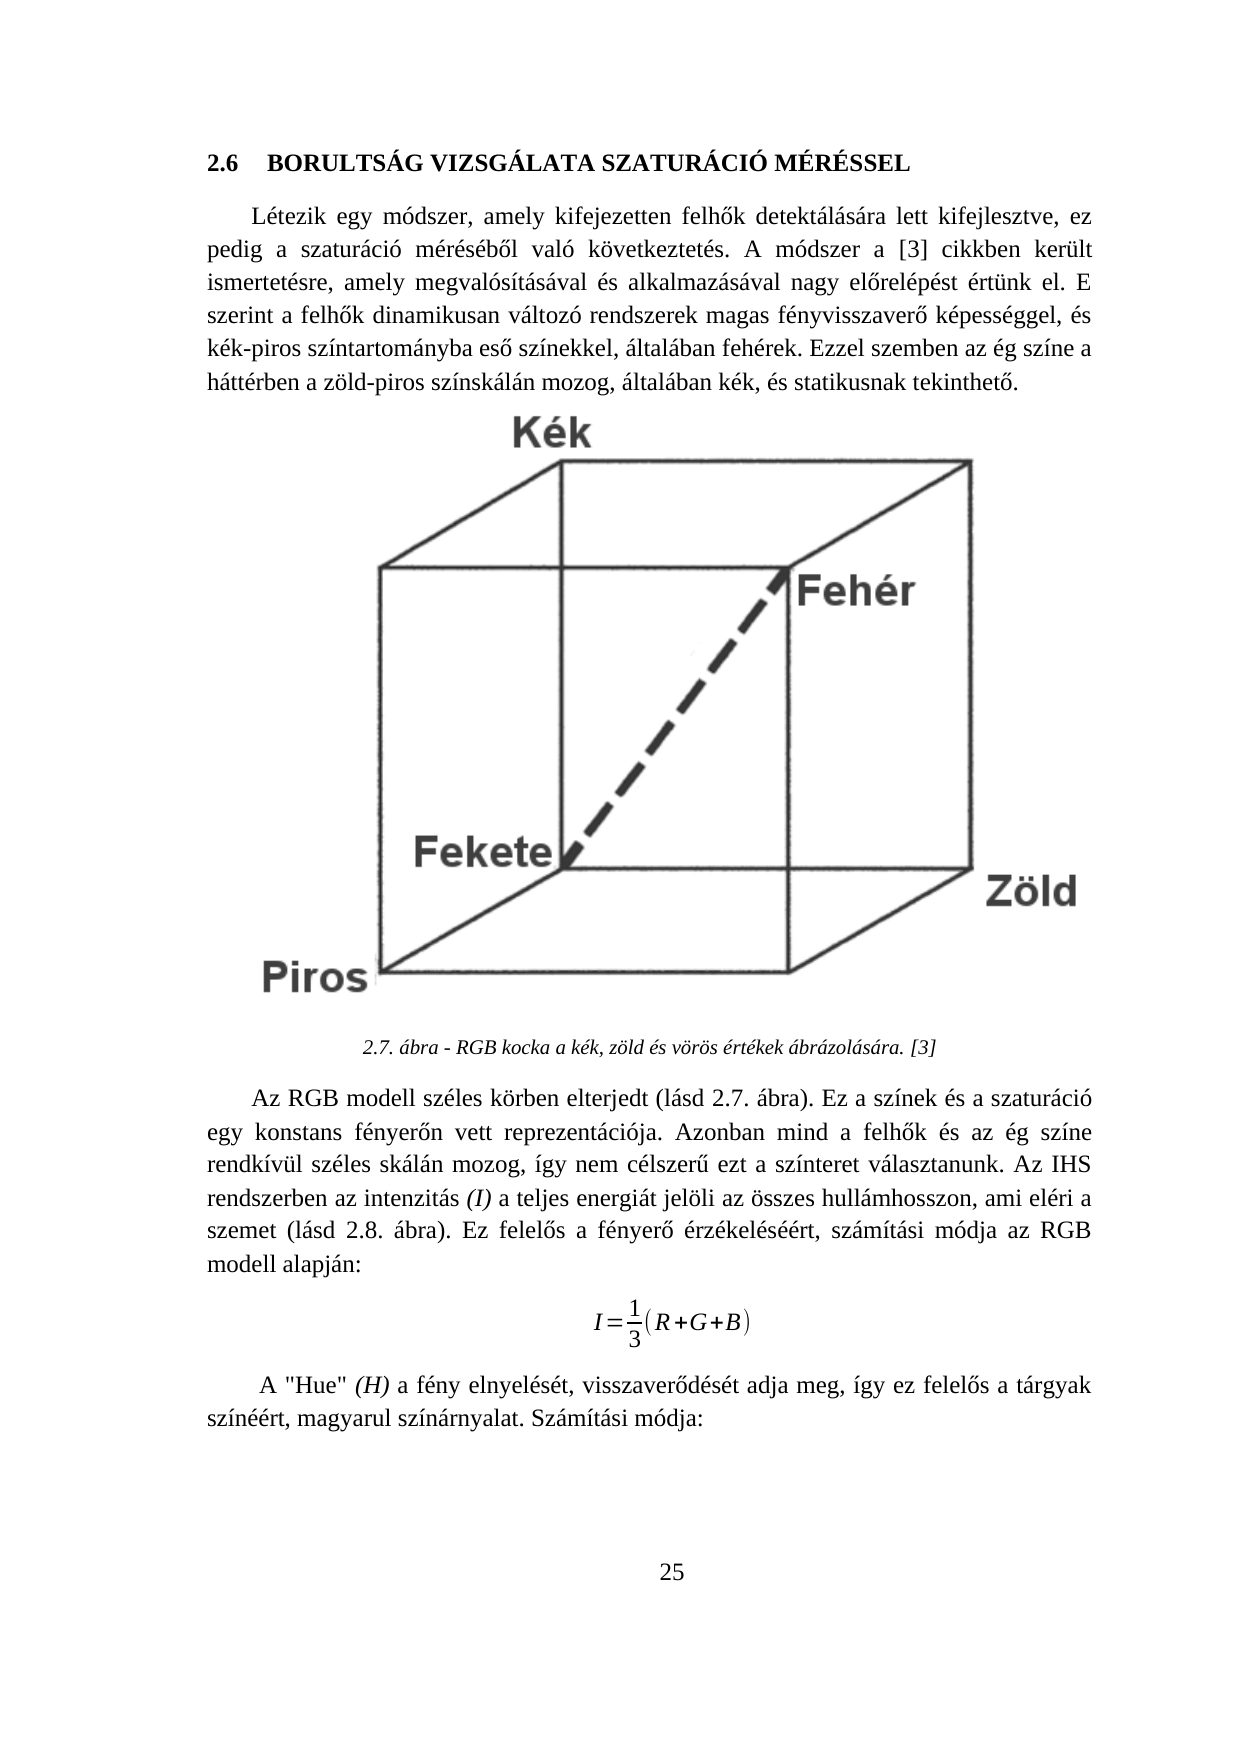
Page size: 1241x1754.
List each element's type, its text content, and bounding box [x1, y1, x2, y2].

text A "Hue" (H) a fény elnyelését, visszaverődését adja meg, így ez felelős a tárgyak színéért, magyarul színárnyalat. Számítási módja: [207, 1370, 1092, 1432]
subtitle Borultság vizsgálata szaturáció méréssel [207, 148, 1092, 176]
picture [255, 412, 1089, 1019]
text Létezik egy módszer, amely kifejezetten felhők detektálására lett kifejlesztve, ez pedig a szaturáció méréséből való következtetés. A módszer a cikkben került ismertetésre, amely megvalósításával és alkalmazásával nagy előrelépést értünk el. E szerint a felhők dinamikusan változó rendszerek magas fényvisszaverő képességgel, és kék-piros színtartományba eső színekkel, általában fehérek. Ezzel szemben az ég színe a háttérben a zöld-piros színskálán mozog, általában kék, és statikusnak tekinthető. [207, 201, 1092, 395]
